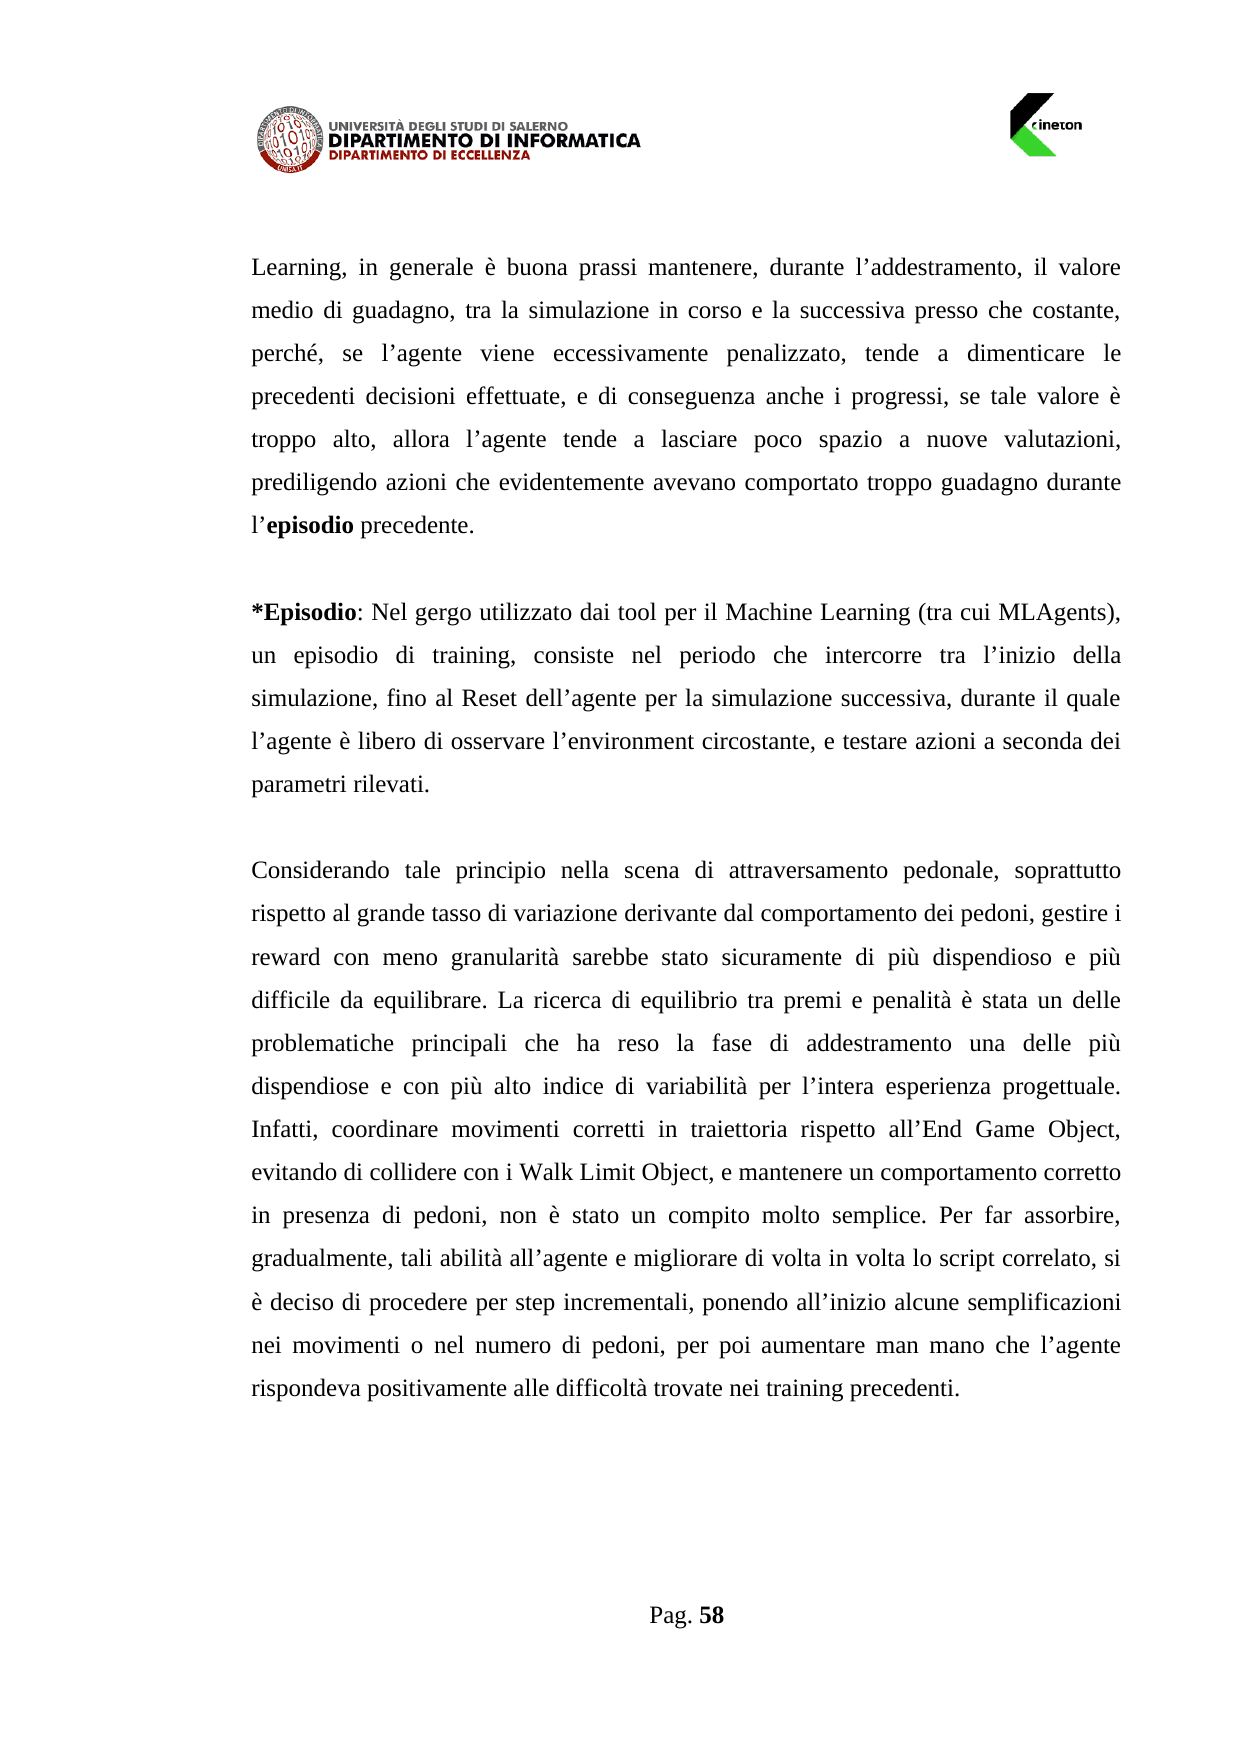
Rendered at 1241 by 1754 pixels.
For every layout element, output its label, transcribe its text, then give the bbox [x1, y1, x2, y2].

picture [987, 73, 1102, 177]
picture [251, 102, 645, 177]
text *Episodio: Nel gergo utilizzato dai tool per il Machine Learning (tra cui MLAgents), un episodio di training, consiste nel periodo che intercorre tra l’inizio della simulazione, fino al Reset dell’agente per la simulazione successiva, durante il quale l’agente è libero di osservare l’environment circostante, e testare azioni a seconda dei parametri rilevati. [251, 597, 1122, 798]
text Considerando tale principio nella scena di attraversamento pedonale, soprattutto rispetto al grande tasso di variazione derivante dal comportamento dei pedoni, gestire i reward con meno granularità sarebbe stato sicuramente di più dispendioso e più difficile da equilibrare. La ricerca di equilibrio tra premi e penalità è stata un delle problematiche principali che ha reso la fase di addestramento una delle più dispendiose e con più alto indice di variabilità per l’intera esperienza progettuale. Infatti, coordinare movimenti corretti in traiettoria rispetto all’End Game Object, evitando di collidere con i Walk Limit Object, e mantenere un comportamento corretto in presenza di pedoni, non è stato un compito molto semplice. Per far assorbire, gradualmente, tali abilità all’agente e migliorare di volta in volta lo script correlato, si è deciso di procedere per step incrementali, ponendo all’inizio alcune semplificazioni nei movimenti o nel numero di pedoni, per poi aumentare man mano che l’agente rispondeva positivamente alle difficoltà trovate nei training precedenti. [251, 855, 1122, 1402]
